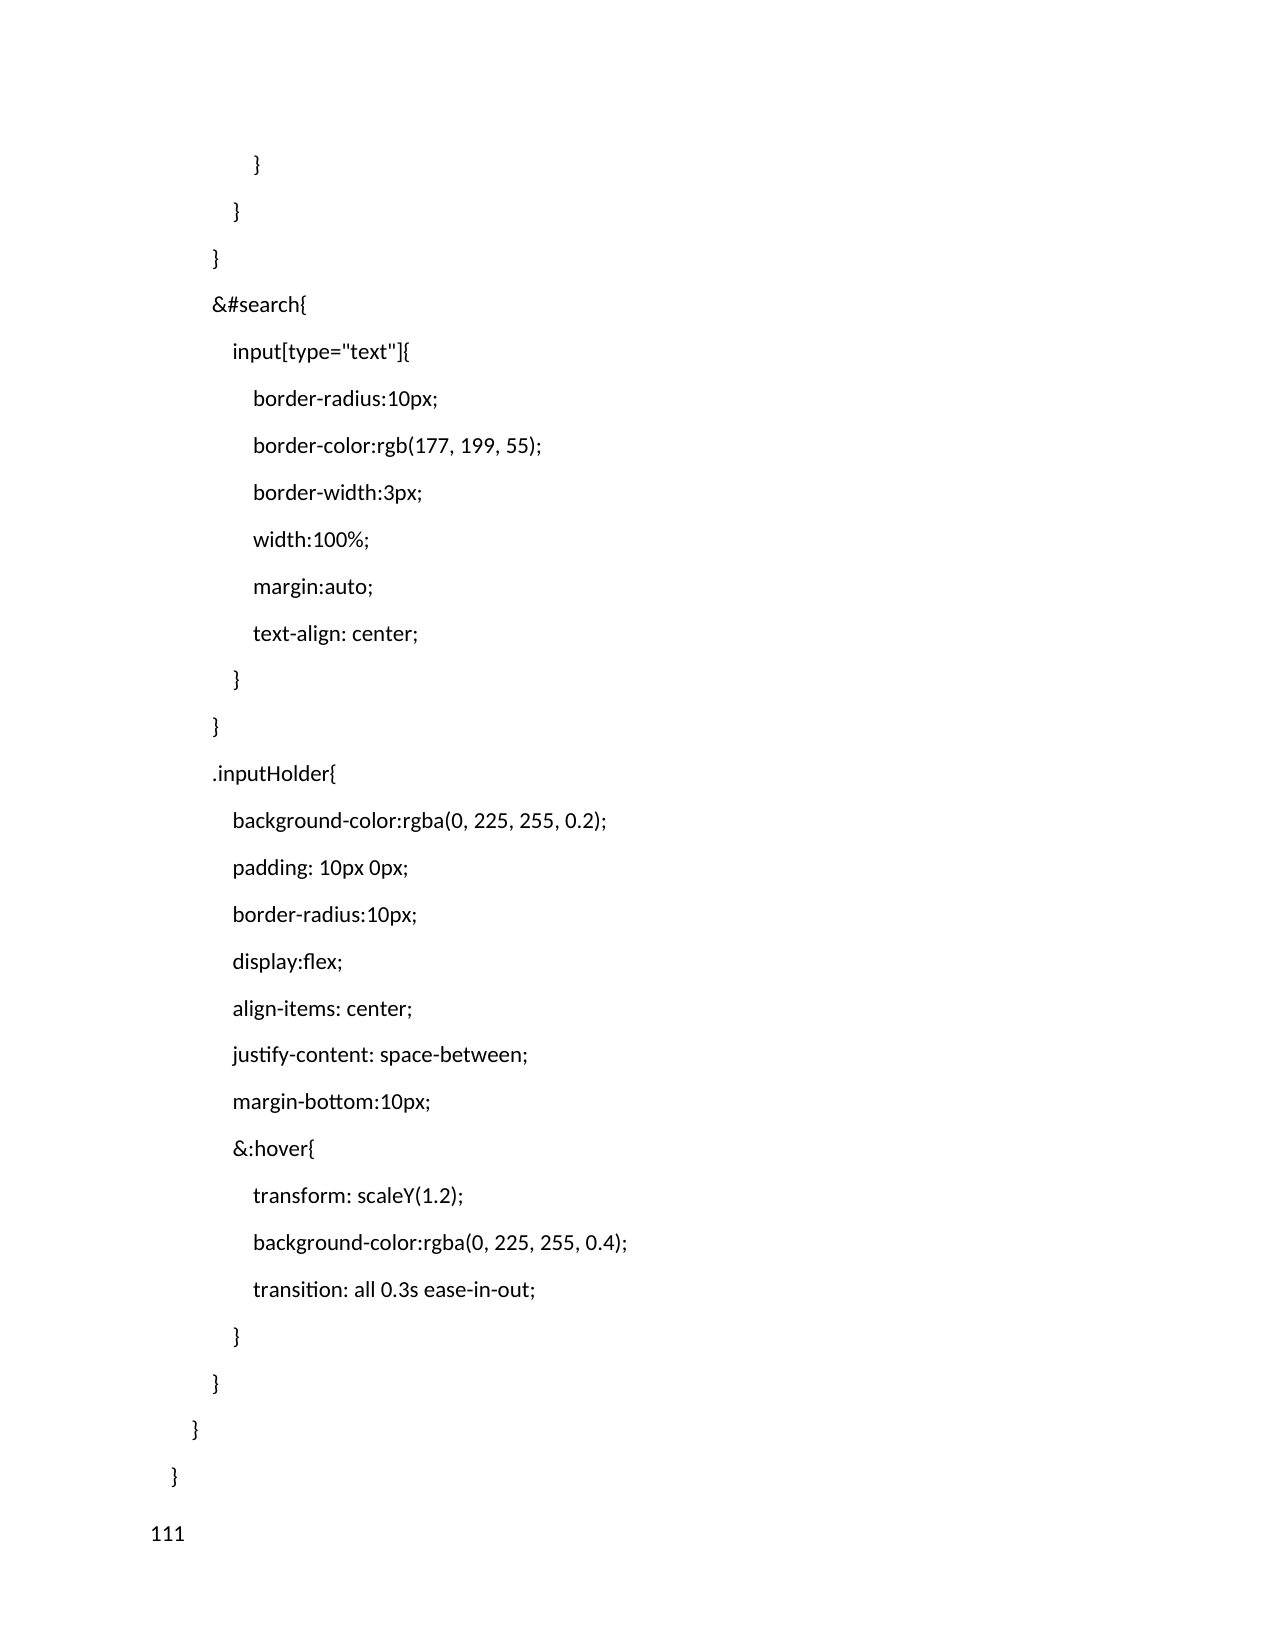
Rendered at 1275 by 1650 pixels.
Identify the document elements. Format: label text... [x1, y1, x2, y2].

text } [150, 1322, 1125, 1350]
text text-align: center; [150, 619, 1125, 647]
text transform: scaleY(1.2); [150, 1181, 1125, 1209]
text border-radius:10px; [150, 384, 1125, 412]
text width:100%; [150, 525, 1125, 553]
text .inputHolder{ [150, 759, 1125, 787]
text background-color:rgba(0, 225, 255, 0.4); [150, 1228, 1125, 1256]
text border-color:rgb(177, 199, 55); [150, 431, 1125, 459]
text input[type="text"]{ [150, 337, 1125, 366]
text &:hover{ [150, 1134, 1125, 1162]
text &#search{ [150, 291, 1125, 319]
text margin:auto; [150, 572, 1125, 600]
text } [150, 712, 1125, 741]
text } [150, 1369, 1125, 1397]
text transition: all 0.3s ease-in-out; [150, 1275, 1125, 1303]
text } [150, 666, 1125, 694]
text display:flex; [150, 947, 1125, 975]
text padding: 10px 0px; [150, 853, 1125, 881]
text border-radius:10px; [150, 900, 1125, 928]
text } [150, 197, 1125, 225]
text justify-content: space-between; [150, 1041, 1125, 1069]
text align-items: center; [150, 994, 1125, 1022]
text background-color:rgba(0, 225, 255, 0.2); [150, 806, 1125, 834]
text } [150, 1416, 1125, 1444]
text } [150, 150, 1125, 178]
text border-width:3px; [150, 478, 1125, 506]
text } [150, 1462, 1125, 1491]
text } [150, 244, 1125, 272]
text margin-bottom:10px; [150, 1087, 1125, 1116]
